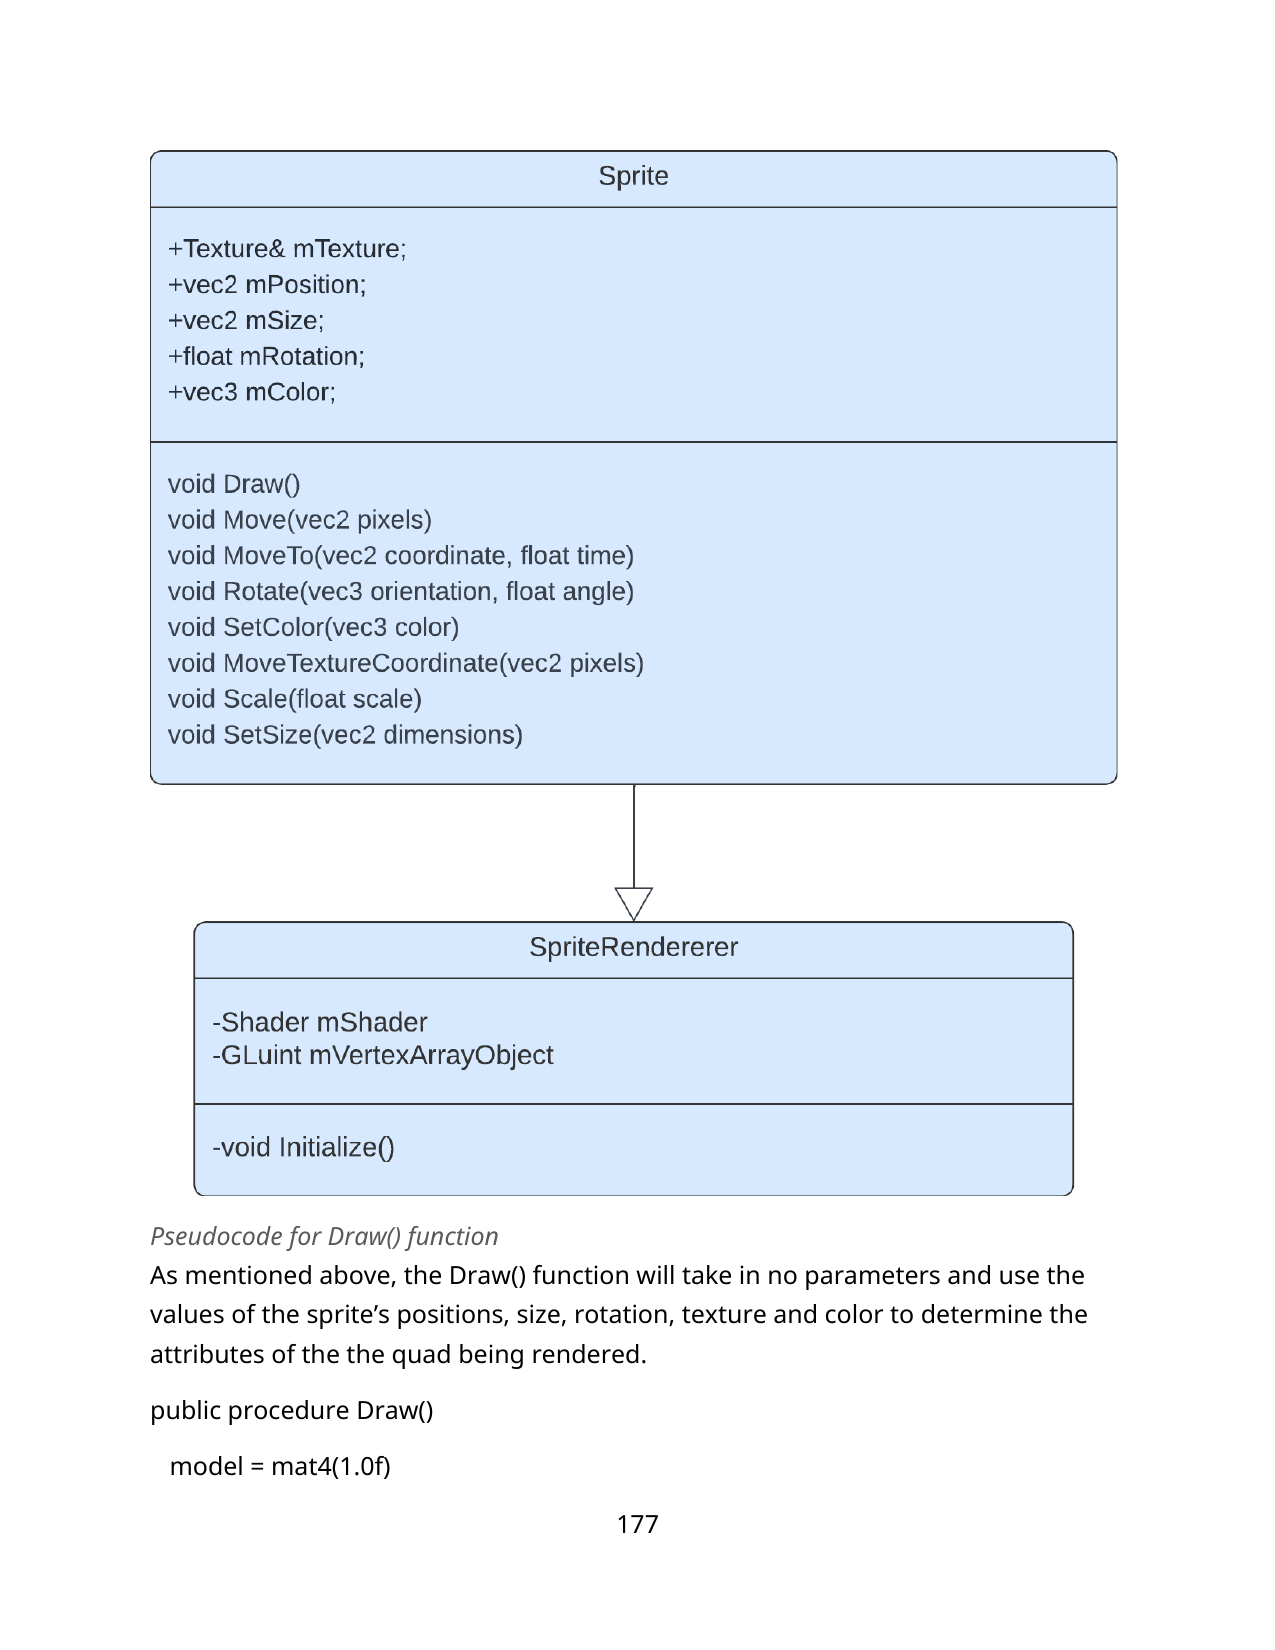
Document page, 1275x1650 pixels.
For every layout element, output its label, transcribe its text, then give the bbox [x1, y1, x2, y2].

text public procedure Draw() [150, 1393, 1125, 1427]
subtitle Pseudocode for Draw() function [150, 1218, 1125, 1252]
picture [150, 150, 1118, 1196]
text model = mat4(1.0f) [150, 1449, 1125, 1483]
text As mentioned above, the Draw() function will take in no parameters and use the values of the sprite’s positions, size, rotation, texture and color to determine the attributes of the the quad being rendered. [150, 1258, 1125, 1371]
